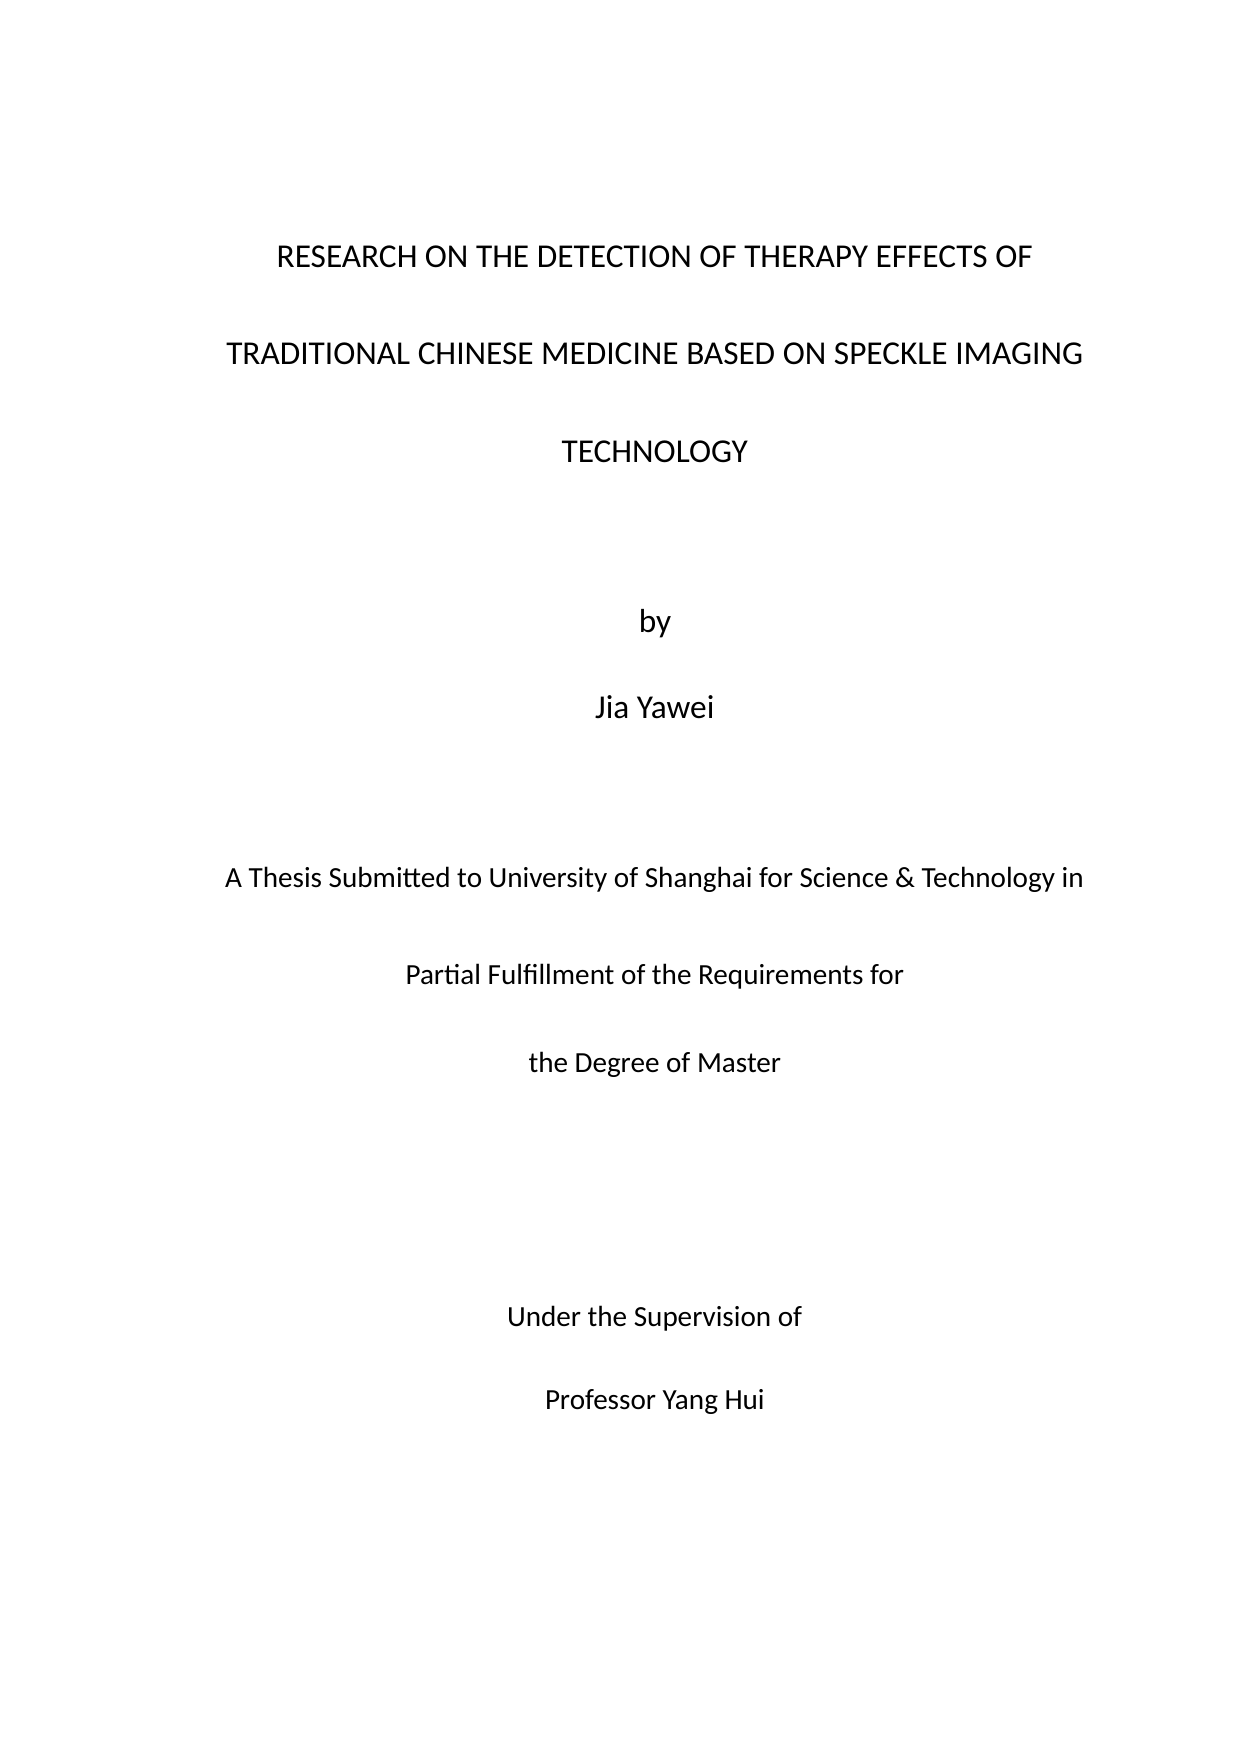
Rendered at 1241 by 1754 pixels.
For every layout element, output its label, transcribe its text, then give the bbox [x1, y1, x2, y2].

text Research on the Detection of Therapy Effects of Traditional Chinese Medicine based on Speckle Imaging technology [187, 223, 1122, 483]
text by [187, 588, 1122, 653]
text Under the Supervision of [187, 1283, 1122, 1348]
text A Thesis Submitted to for Science & Technology in Partial Fulfillment of the Requirements for [187, 844, 1122, 1007]
text the Degree of Master [187, 1030, 1122, 1095]
text Jia Yawei [187, 674, 1122, 739]
text Professor Yang Hui [187, 1366, 1122, 1431]
